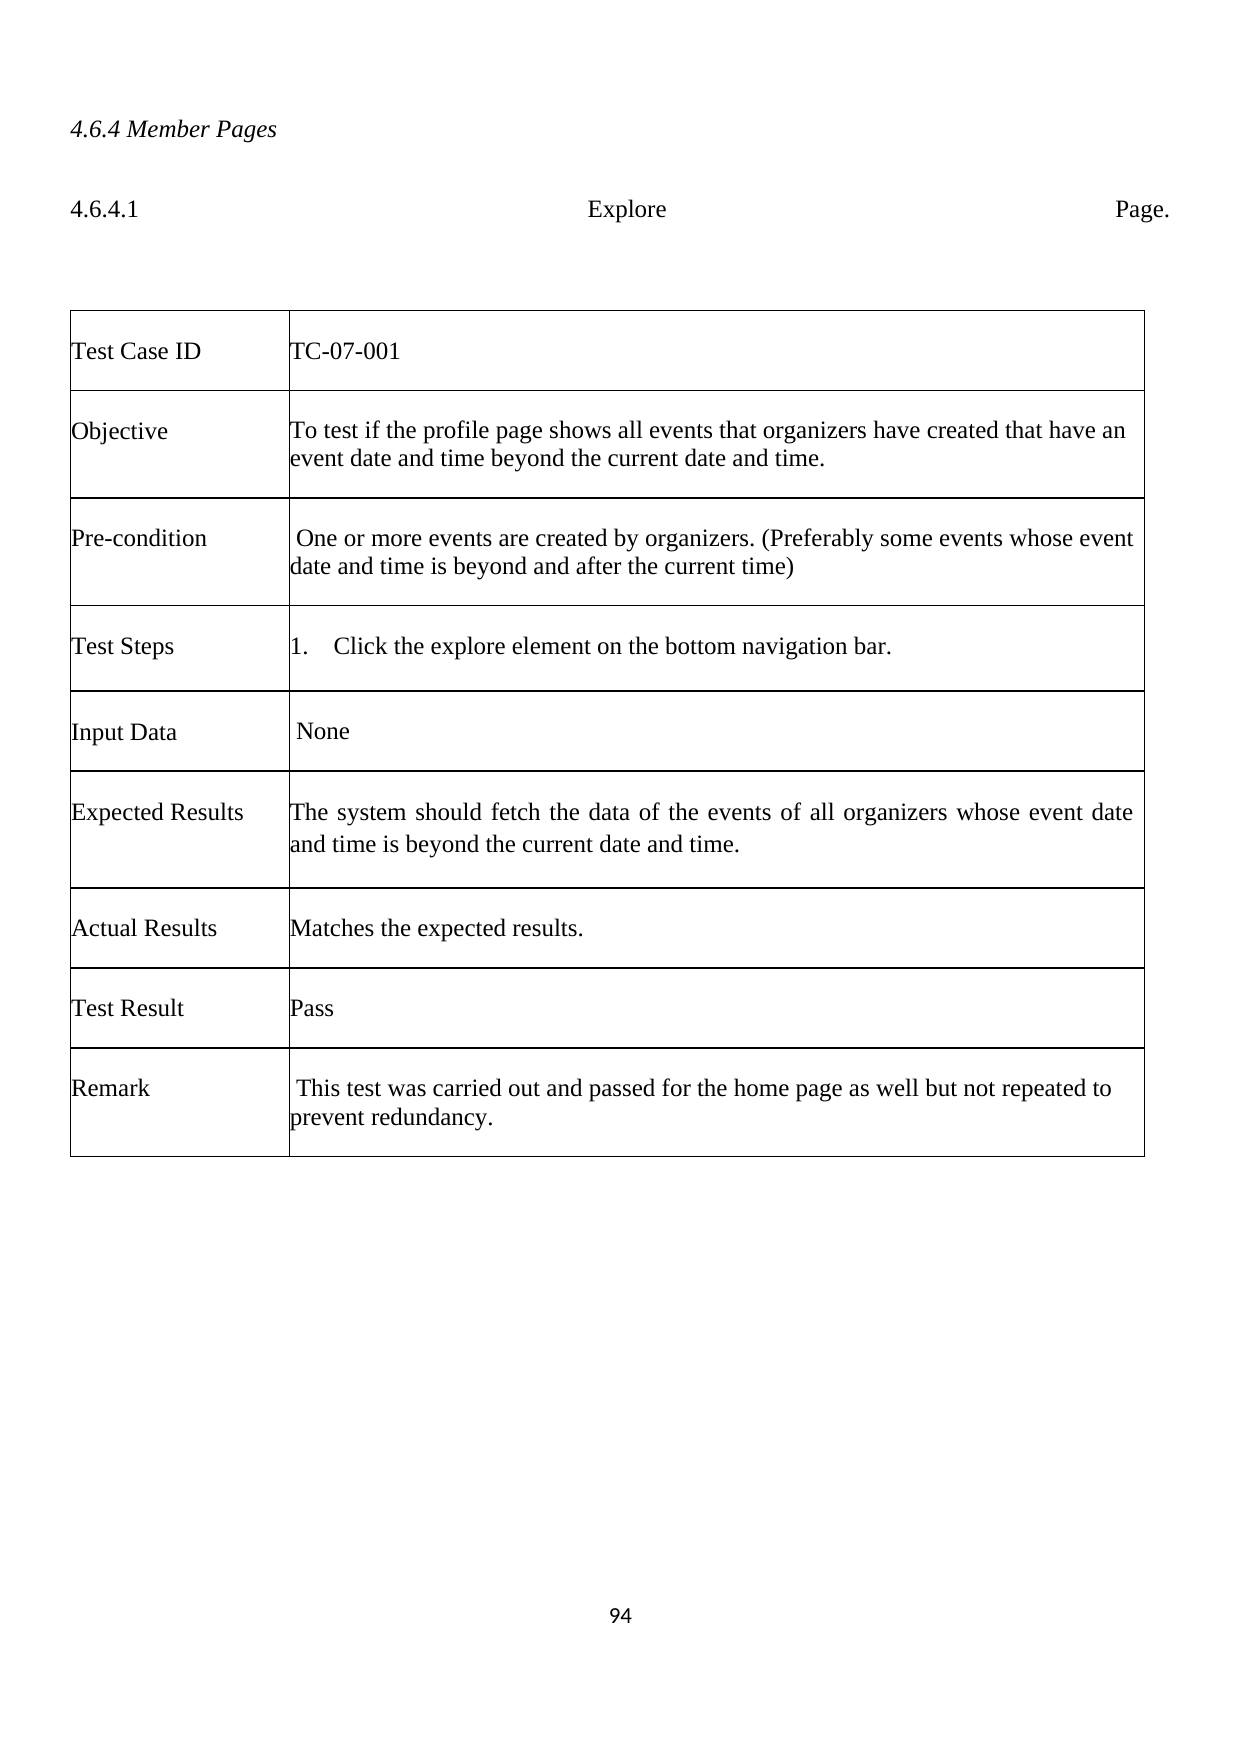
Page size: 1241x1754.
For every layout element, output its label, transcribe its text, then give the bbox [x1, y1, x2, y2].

table_cell Matches the expected results. [290, 889, 1144, 967]
table_cell Test Result [71, 969, 289, 1047]
table_cell To test if the profile page shows all events that organizers have created that have an event date and time beyond the current date and time. [290, 391, 1144, 497]
table_cell Pre-condition [71, 499, 289, 605]
table_cell None [290, 692, 1144, 770]
table_cell Input Data [71, 692, 289, 770]
subtitle 4.6.4 Member Pages [70, 114, 1170, 143]
table_cell Pass [290, 969, 1144, 1047]
table_cell 1. Click the explore element on the bottom navigation bar. [290, 606, 1144, 690]
table_cell Test Steps [71, 606, 289, 690]
table_cell Expected Results [71, 772, 289, 887]
table_cell This test was carried out and passed for the home page as well but not repeated to prevent redundancy. [290, 1049, 1144, 1156]
table_header TC-07-001 [290, 311, 1144, 389]
table_cell The system should fetch the data of the events of all organizers whose event date and time is beyond the current date and time. [290, 772, 1144, 887]
subtitle 4.6.4.1 Explore Page. [70, 194, 1170, 289]
table_cell Remark [71, 1049, 289, 1156]
table_header Test Case ID [71, 311, 289, 389]
table_cell Actual Results [71, 889, 289, 967]
table_cell Objective [71, 391, 289, 497]
table_cell One or more events are created by organizers. (Preferably some events whose event date and time is beyond and after the current time) [290, 499, 1144, 605]
